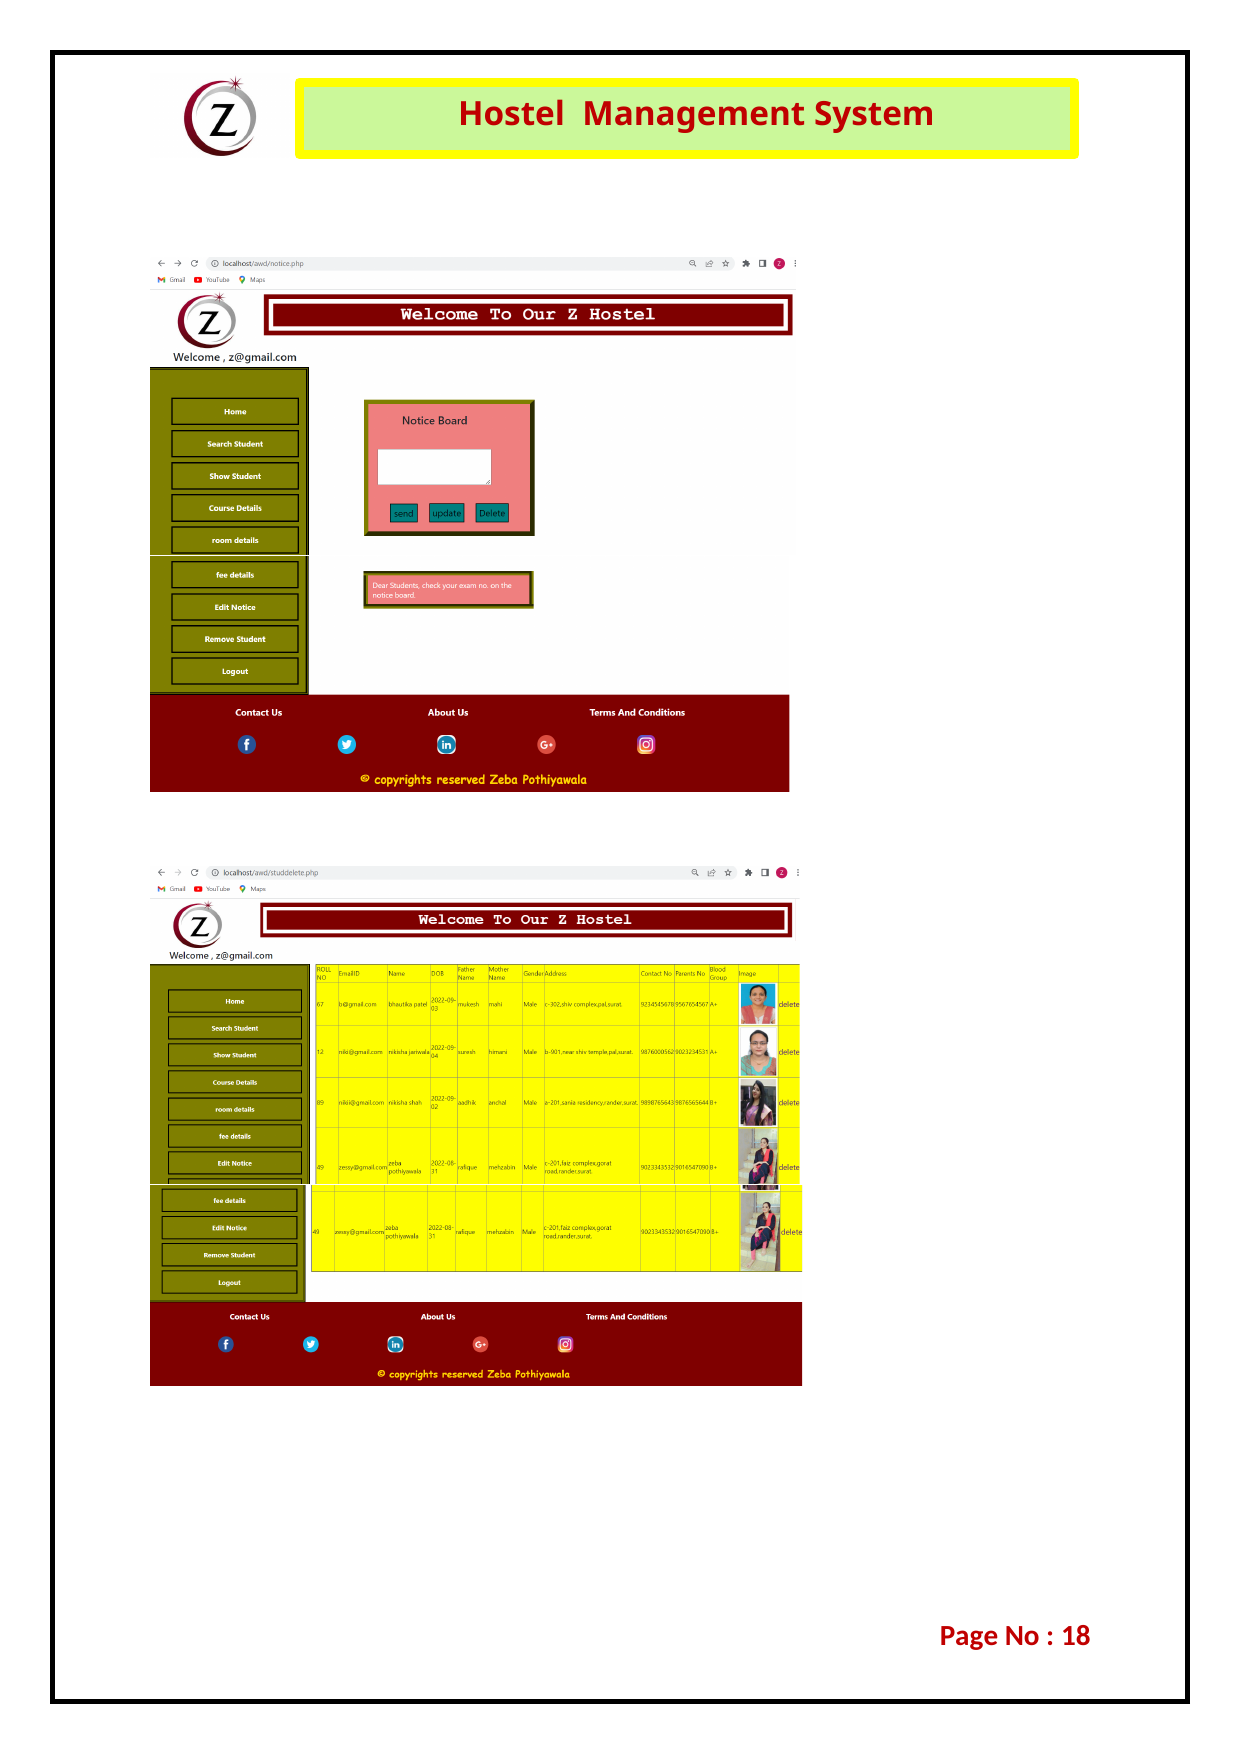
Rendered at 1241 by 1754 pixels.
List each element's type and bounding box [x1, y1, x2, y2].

picture [150, 556, 790, 792]
picture [150, 866, 800, 1184]
picture [150, 73, 290, 158]
picture [150, 257, 796, 555]
picture [150, 1185, 803, 1386]
